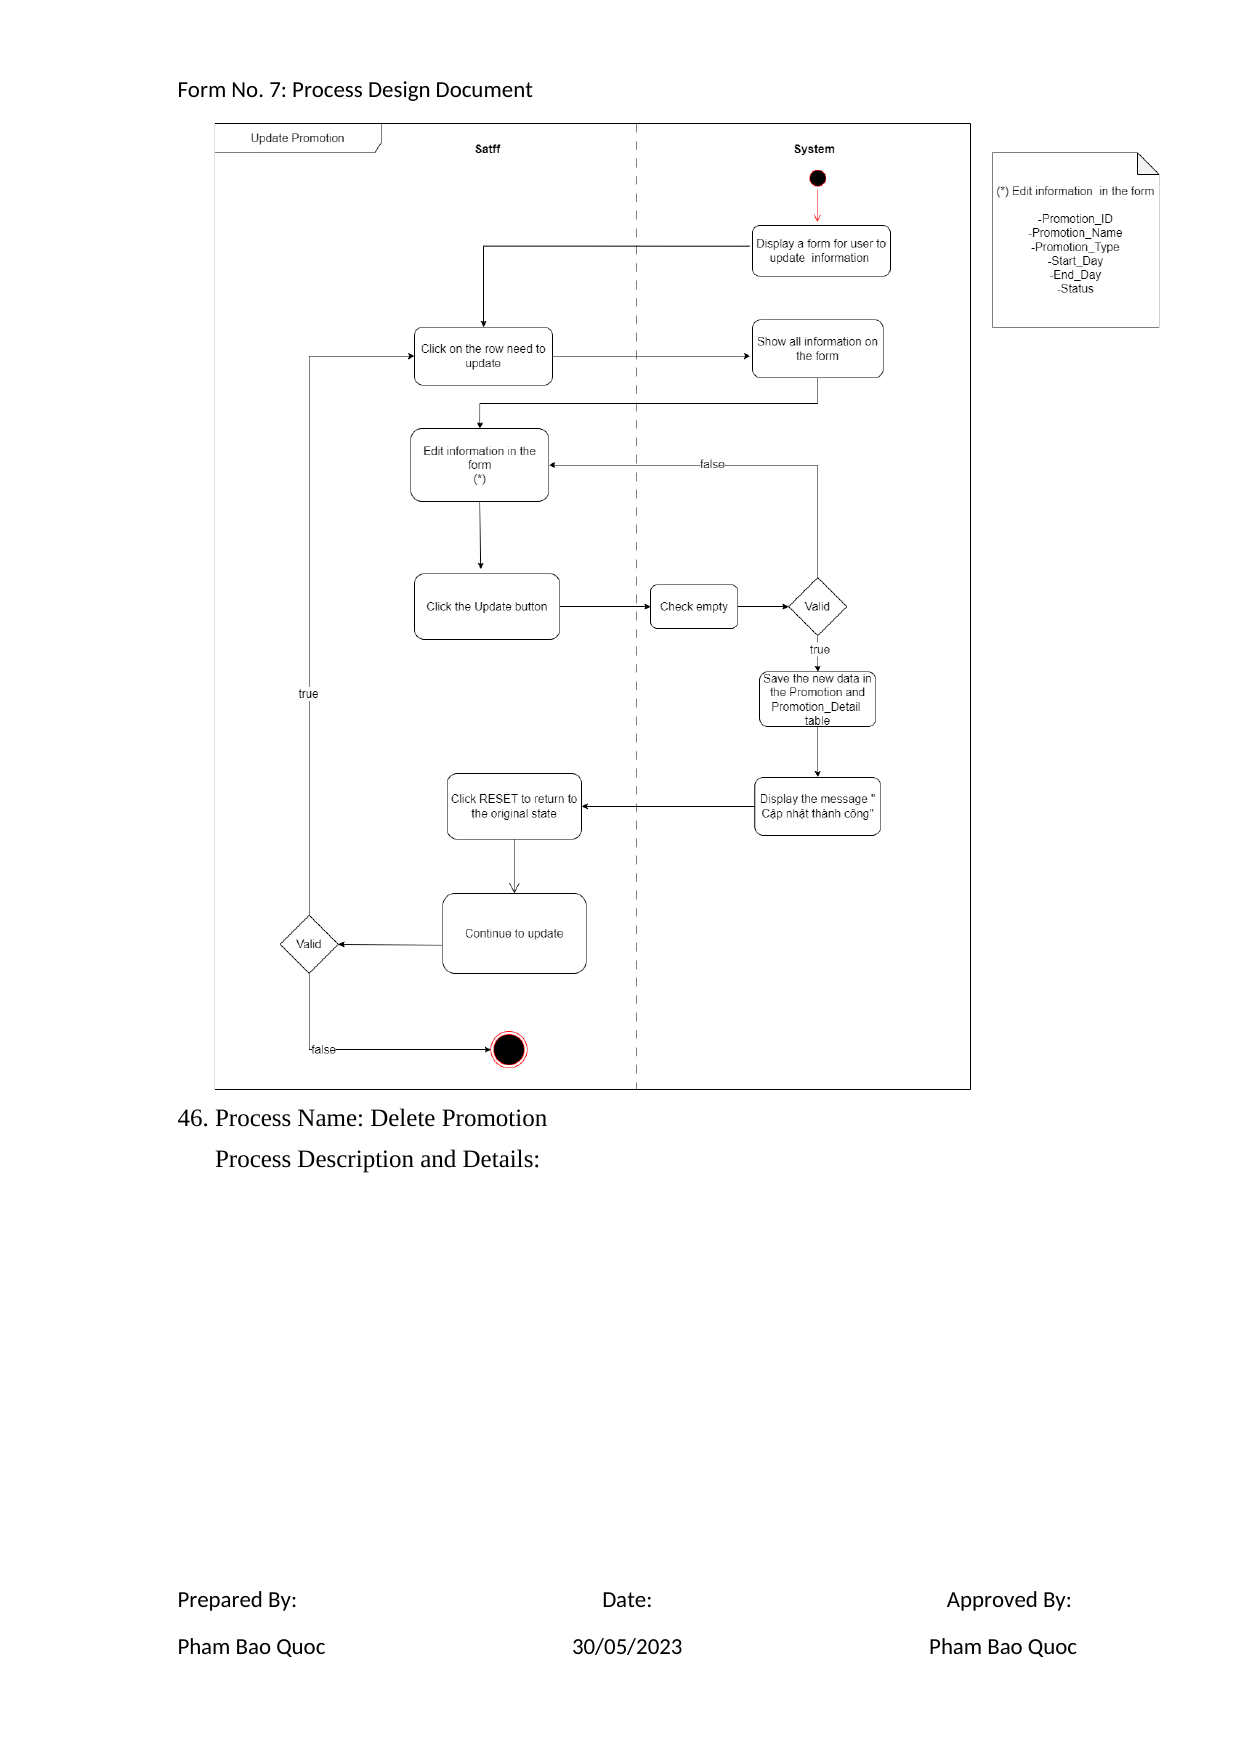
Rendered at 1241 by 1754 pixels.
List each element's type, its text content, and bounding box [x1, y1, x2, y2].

list Process Name: Delete Promotion [177, 1103, 1122, 1132]
picture [214, 123, 1160, 1091]
text Process Description and Details: [215, 1144, 1122, 1173]
